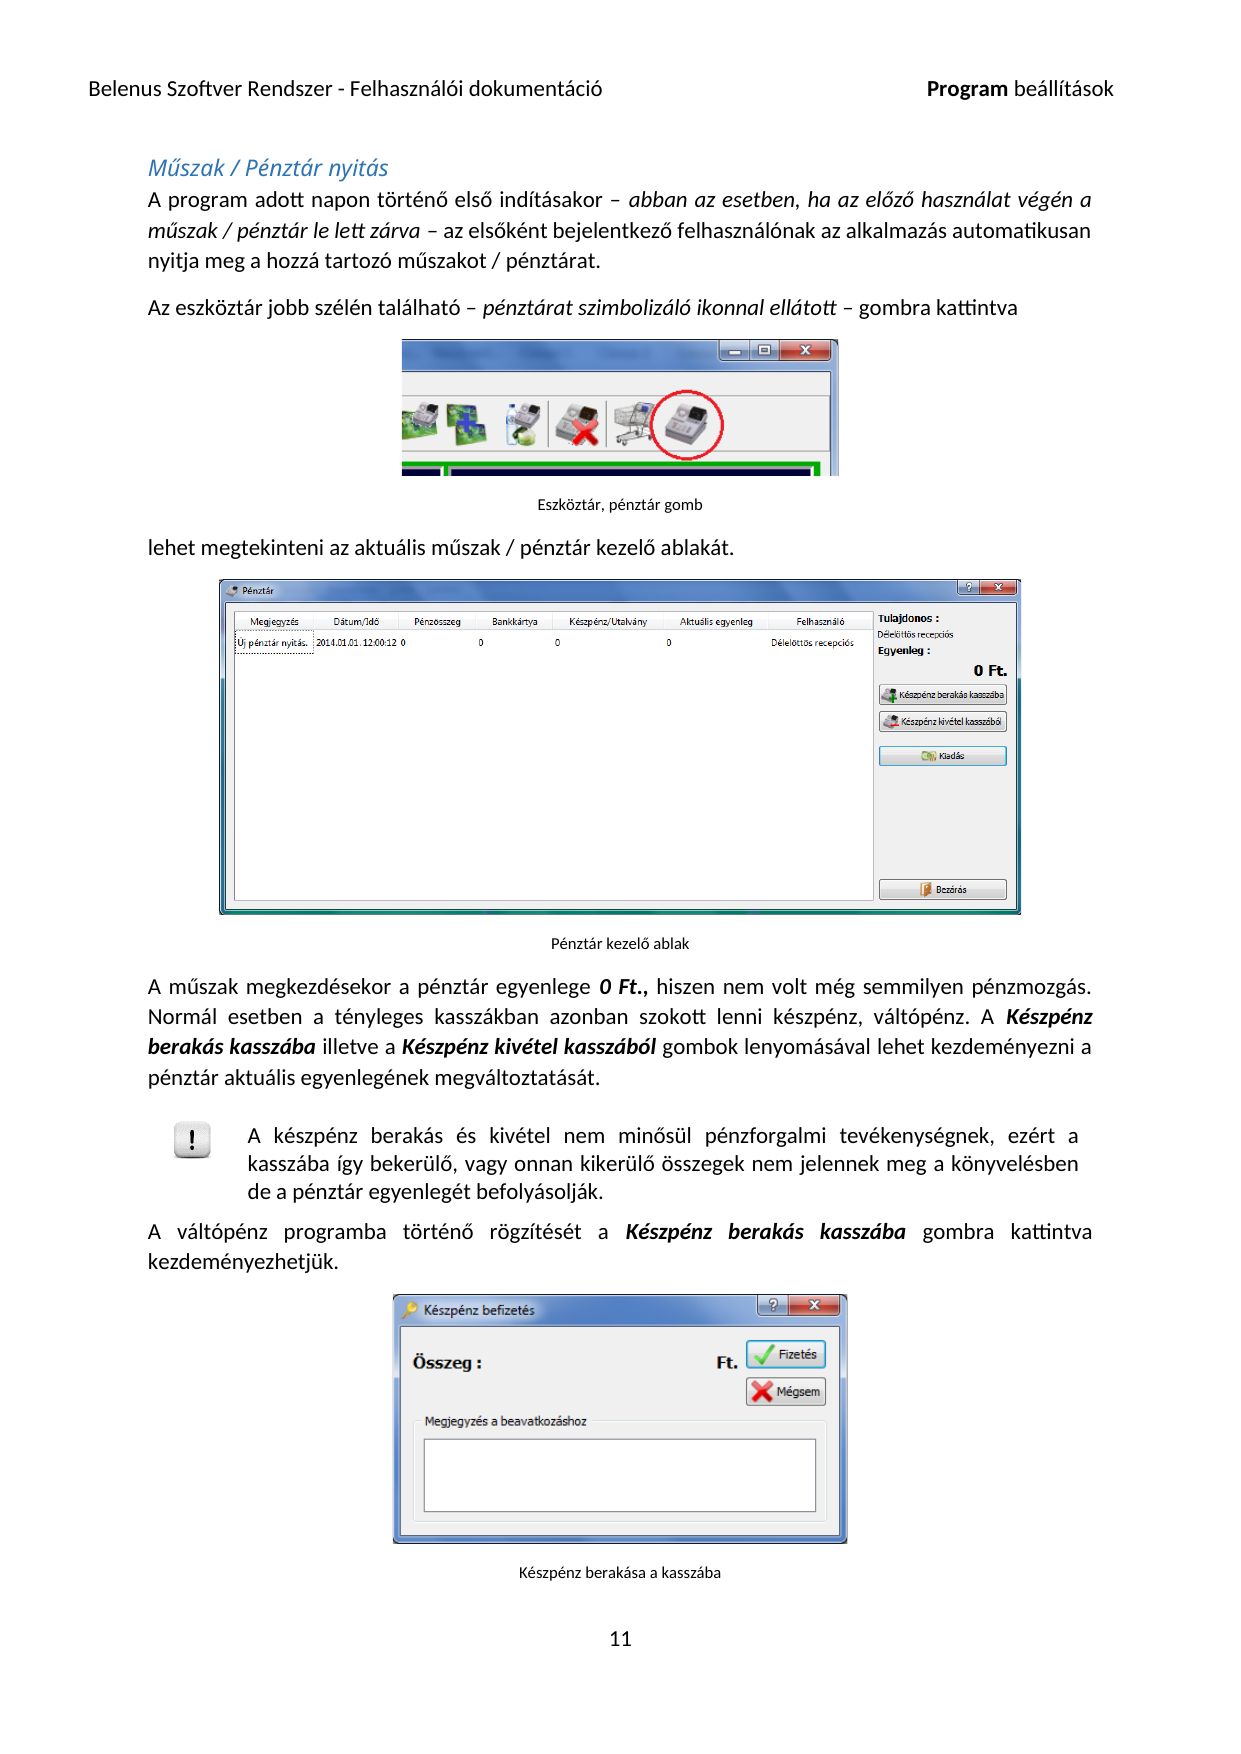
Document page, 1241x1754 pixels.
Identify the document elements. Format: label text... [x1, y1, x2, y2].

text Készpénz berakása a kasszába [148, 1562, 1093, 1582]
table_header [148, 1110, 236, 1217]
text lehet megtekinteni az aktuális műszak / pénztár kezelő ablakát. [148, 533, 1093, 561]
picture [401, 339, 839, 476]
text A program adott napon történő első indításakor – abban az esetben, ha az előző használat végén a műszak / pénztár le lett zárva – az elsőként bejelentkező felhasználónak az alkalmazás automatikusan nyitja meg a hozzá tartozó műszakot / pénztárat. [148, 186, 1093, 274]
table_header A készpénz berakás és kivétel nem minősül pénzforgalmi tevékenységnek, ezért a kasszába így bekerülő, vagy onnan kikerülő összegek nem jelennek meg a könyvelésben de a pénztár egyenlegét befolyásolják. [236, 1110, 1092, 1217]
picture [392, 1294, 848, 1544]
subtitle Műszak / Pénztár nyitás [148, 152, 1093, 183]
text A műszak megkezdésekor a pénztár egyenlege 0 Ft., hiszen nem volt még semmilyen pénzmozgás. Normál esetben a tényleges kasszákban azonban szokott lenni készpénz, váltópénz. A Készpénz berakás kasszába illetve a Készpénz kivétel kasszából gombok lenyomásával lehet kezdeményezni a pénztár aktuális egyenlegének megváltoztatását. [148, 972, 1093, 1091]
text Pénztár kezelő ablak [148, 933, 1093, 954]
text A váltópénz programba történő rögzítését a Készpénz berakás kasszába gombra kattintva kezdeményezhetjük. [148, 1217, 1093, 1275]
text Eszköztár, pénztár gomb [148, 494, 1093, 515]
picture [219, 579, 1022, 915]
picture [173, 1121, 211, 1159]
text Az eszköztár jobb szélén található – pénztárat szimbolizáló ikonnal ellátott – gombra kattintva [148, 293, 1093, 321]
